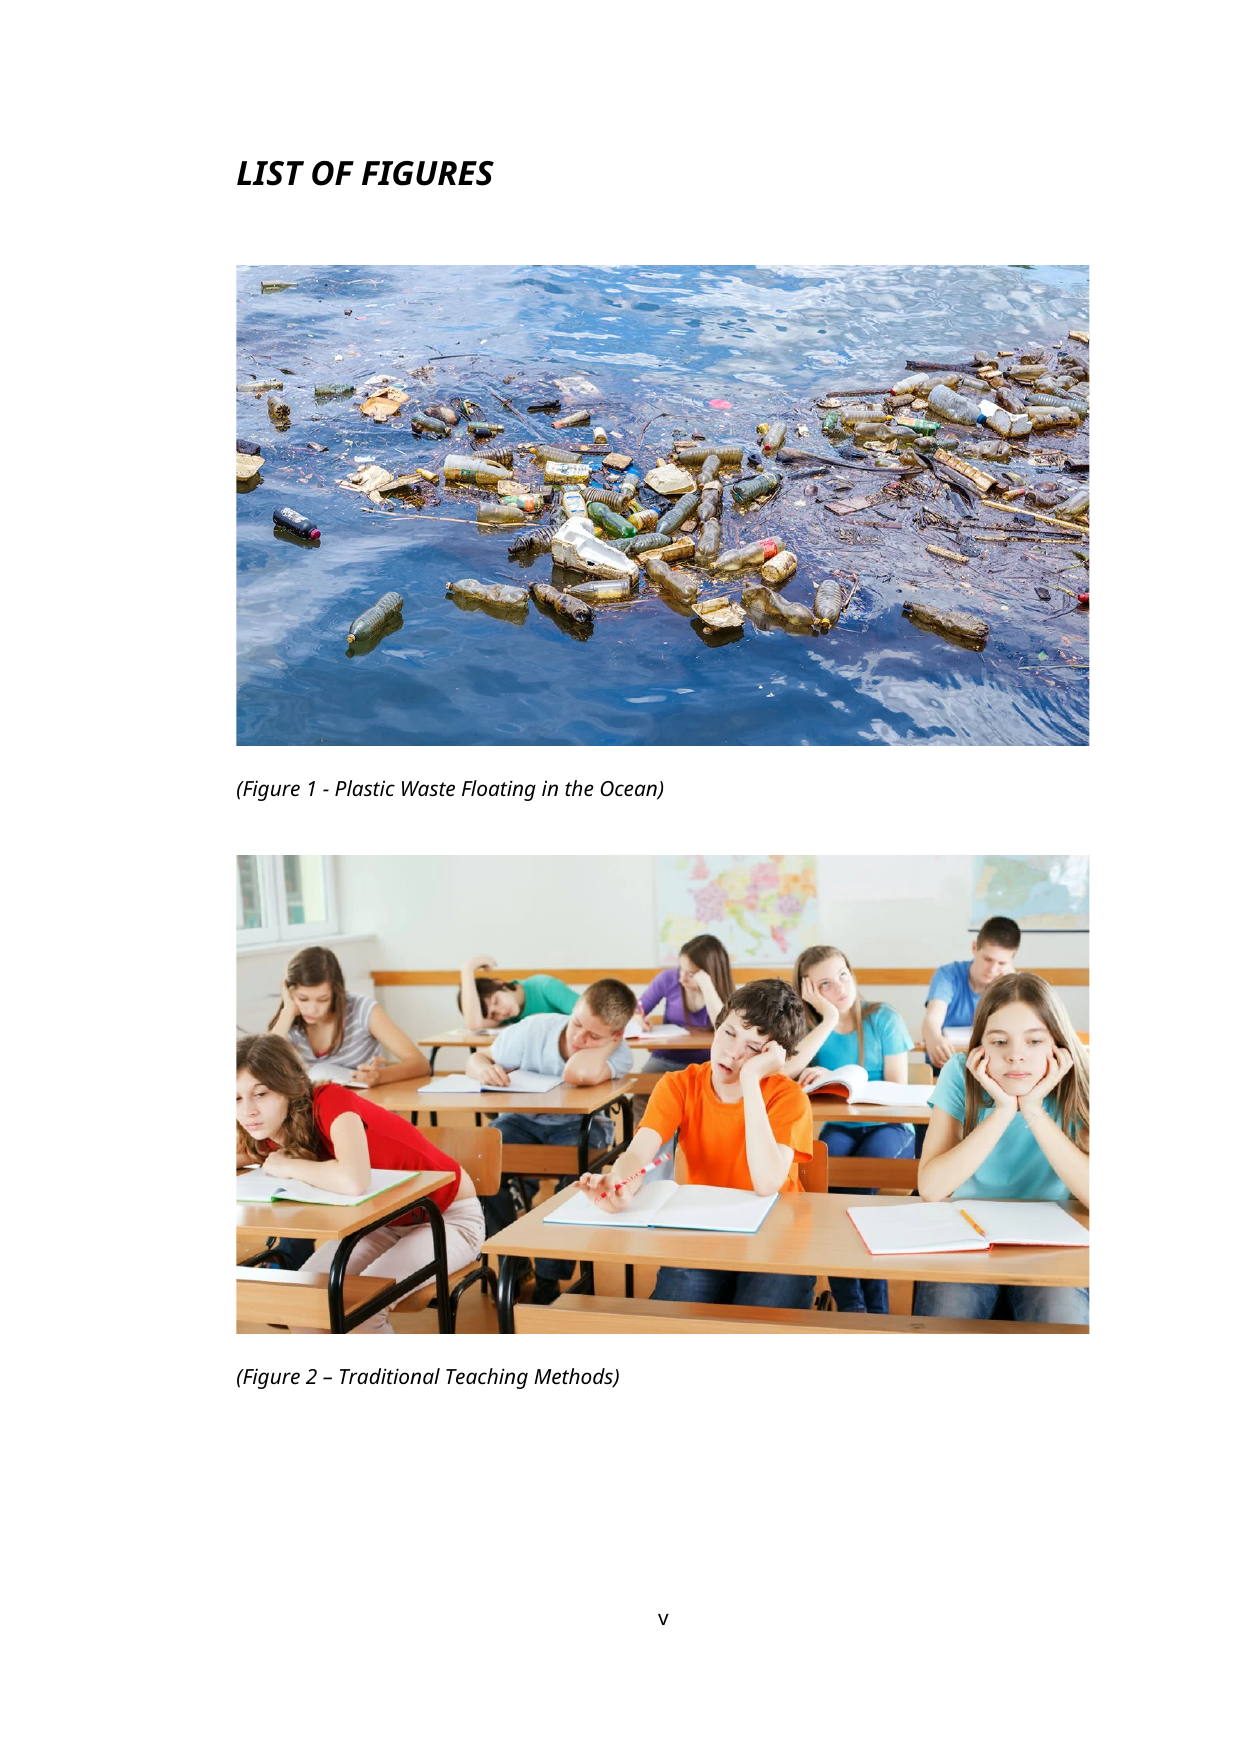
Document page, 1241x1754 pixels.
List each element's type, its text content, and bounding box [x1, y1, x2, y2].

picture [236, 855, 1090, 1334]
subtitle List of Figures [236, 150, 1090, 195]
picture [236, 265, 1090, 746]
text (Figure 1 - Plastic Waste Floating in the Ocean) [236, 746, 1090, 802]
text (Figure 2 – Traditional Teaching Methods) [236, 1334, 1090, 1391]
